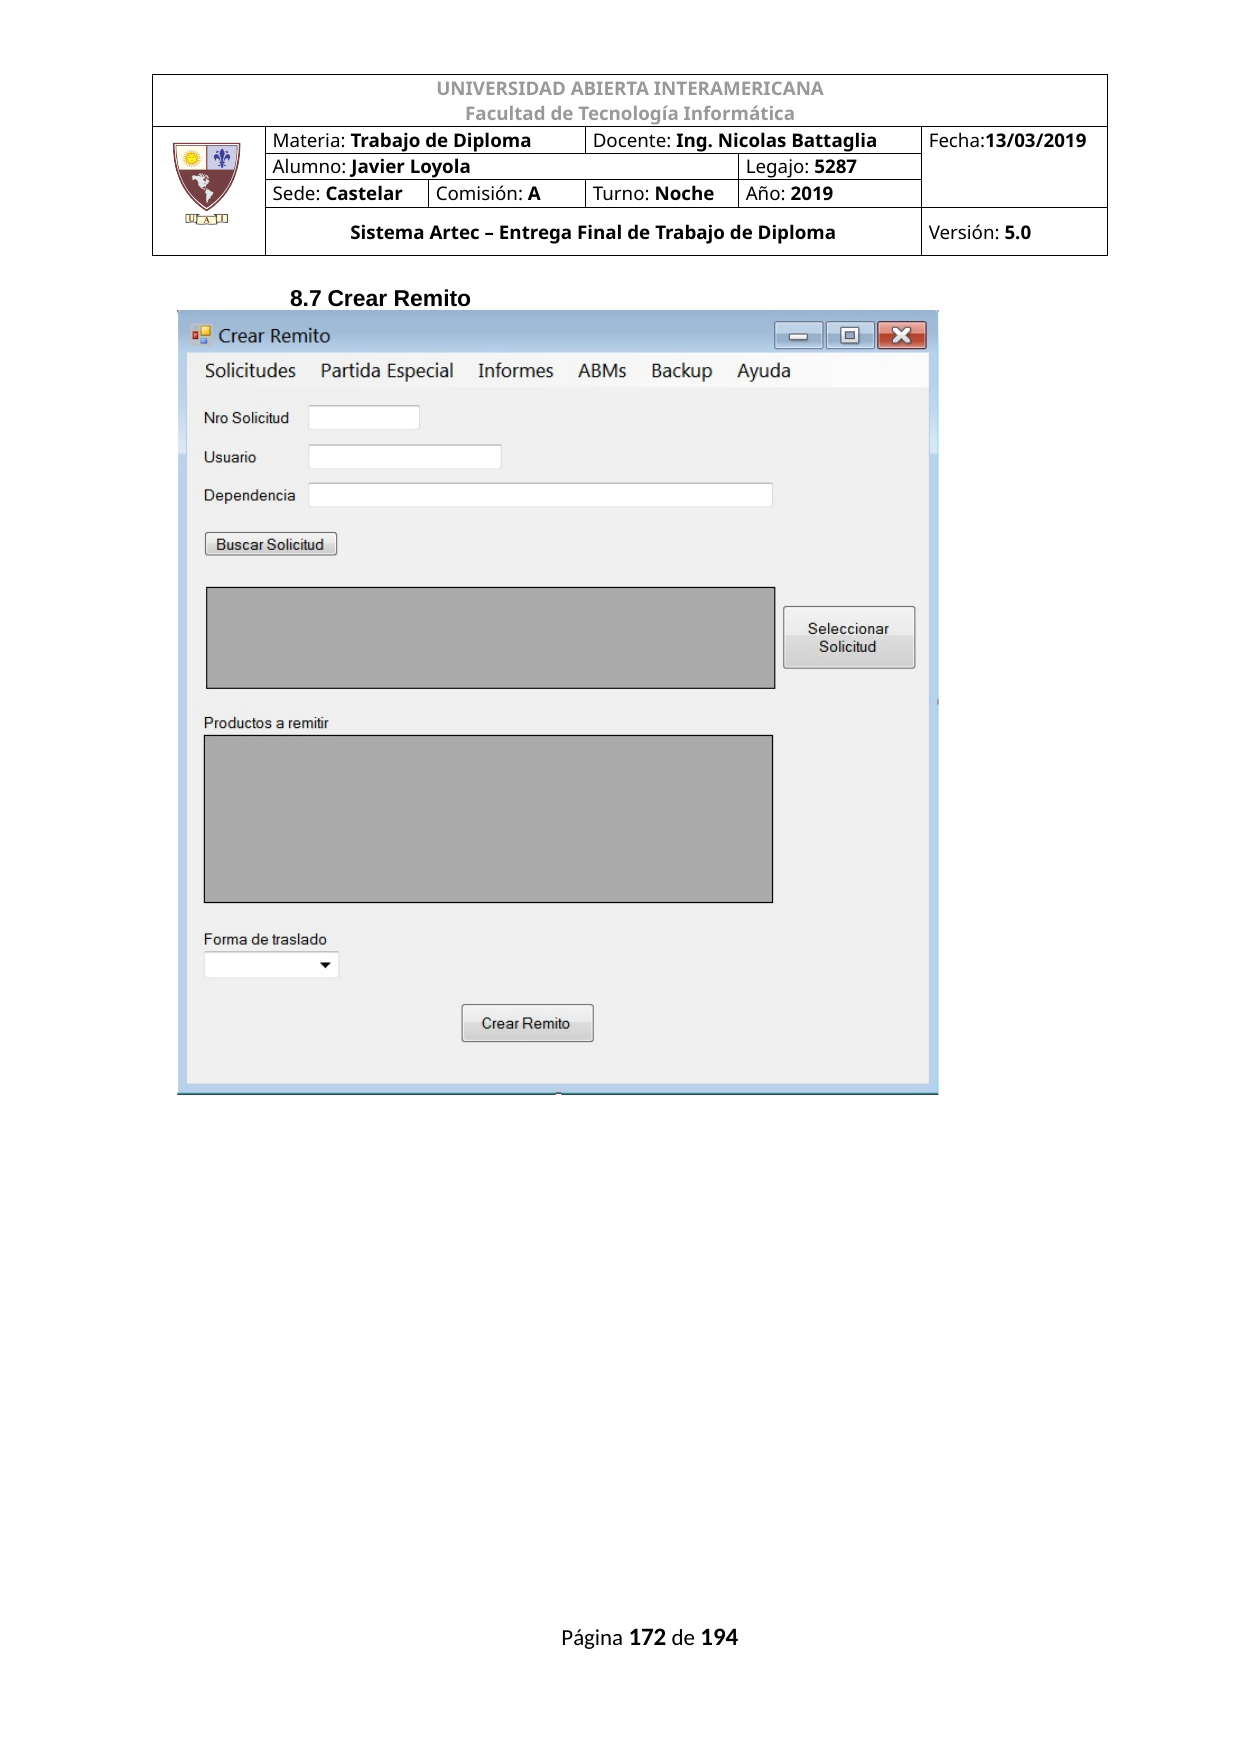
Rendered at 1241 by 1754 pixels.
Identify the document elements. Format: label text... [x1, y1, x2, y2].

picture [177, 310, 939, 1096]
picture [157, 136, 257, 228]
list Crear Remito [290, 284, 1122, 311]
